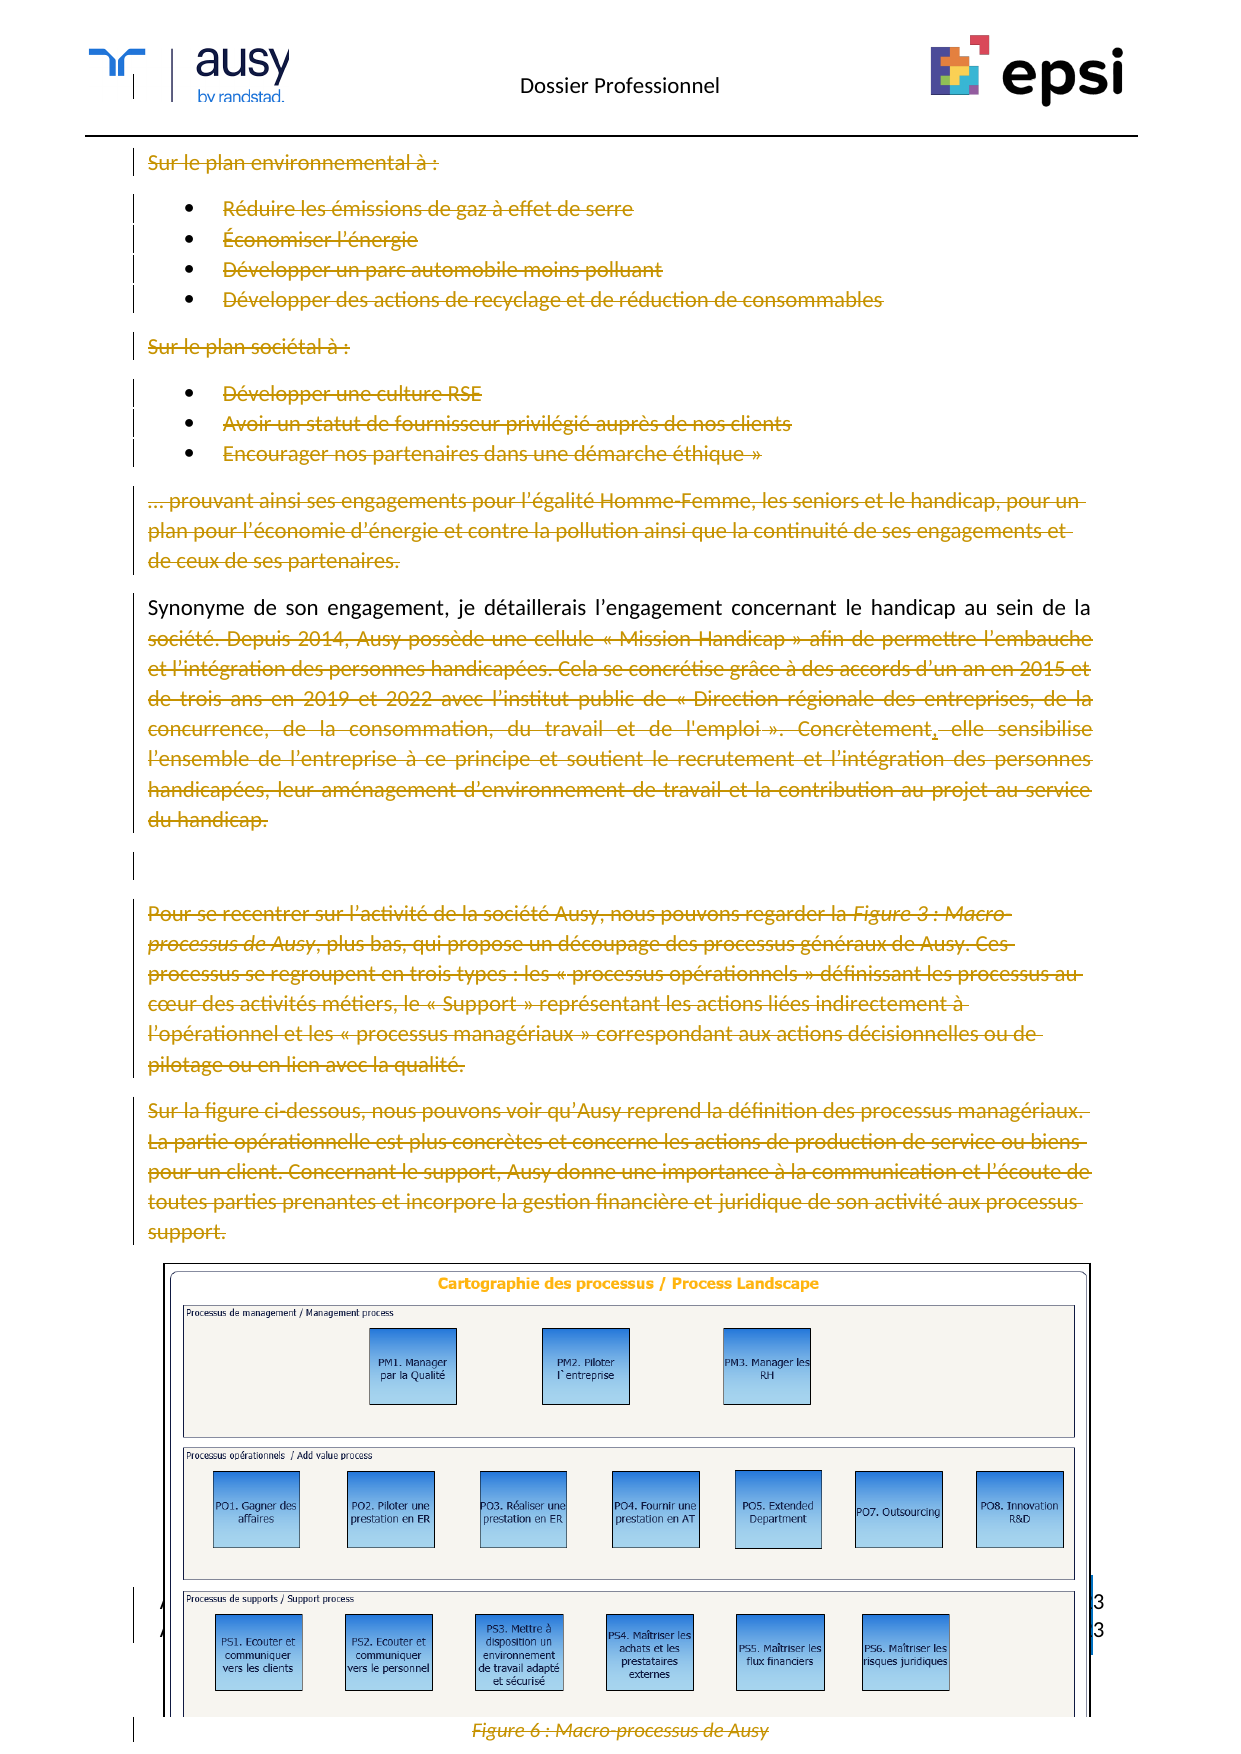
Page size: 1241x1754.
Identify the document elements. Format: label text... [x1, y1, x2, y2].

picture [165, 1264, 1089, 1717]
text Synonyme de son engagement, je détaillerais l’engagement concernant le handicap au sein de la société. Depuis 2014, Ausy possède une cellule « Mission Handicap » afin de permettre l’embauche et l’intégration des personnes handicapées. Cela se concrétise grâce à des accords d’un an en 2015 et de trois ans en 2019 et 2022 avec l’institut public de « Direction régionale des entreprises, de la concurrence, de la consommation, du travail et de l'emploi ». Concrètement elle sensibilise l’ensemble de l’entreprise à ce principe et soutient le recrutement et l’intégration des personnes handicapées, leur aménagement d’environnement de travail et la contribution au projet au service du handicap. [148, 641, 1093, 699]
text Synonyme de son engagement, je détaillerais l’engagement concernant le handicap au sein de la société. Depuis 2014, Ausy possède une cellule « Mission Handicap » afin de permettre l’embauche et l’intégration des personnes handicapées. Cela se concrétise grâce à des accords d’un an en 2015 et de trois ans en 2019 et 2022 avec l’institut public de « Direction régionale des entreprises, de la concurrence, de la consommation, du travail et de l'emploi ». Concrètement elle sensibilise l’ensemble de l’entreprise à ce principe et soutient le recrutement et l’intégration des personnes handicapées, leur aménagement d’environnement de travail et la contribution au projet au service du handicap. [148, 593, 1093, 639]
text Synonyme de son engagement, je détaillerais l’engagement concernant le handicap au sein de la société. Depuis 2014, Ausy possède une cellule « Mission Handicap » afin de permettre l’embauche et l’intégration des personnes handicapées. Cela se concrétise grâce à des accords d’un an en 2015 et de trois ans en 2019 et 2022 avec l’institut public de « Direction régionale des entreprises, de la concurrence, de la consommation, du travail et de l'emploi ». Concrètement elle sensibilise l’ensemble de l’entreprise à ce principe et soutient le recrutement et l’intégration des personnes handicapées, leur aménagement d’environnement de travail et la contribution au projet au service du handicap. [148, 701, 1093, 760]
list Développer une culture RSE [185, 379, 1093, 407]
text Sur le plan environnemental à : [148, 148, 1093, 176]
picture [88, 48, 289, 102]
text Sur le plan sociétal à : [148, 332, 1093, 360]
text Pour se recentrer sur l’activité de la société Ausy, nous pouvons regarder la Figure 3 : Macro-processus de Ausy, plus bas, qui propose un découpage des processus généraux de Ausy. Ces processus se regroupent en trois types : les « processus opérationnels » définissant les processus au cœur des activités métiers, le « Support » représentant les actions liées indirectement à l’opérationnel et les « processus managériaux » correspondant aux actions décisionnelles ou de pilotage ou en lien avec la qualité. [148, 899, 1093, 1078]
list Économiser l’énergie [185, 225, 1093, 253]
text Synonyme de son engagement, je détaillerais l’engagement concernant le handicap au sein de la société. Depuis 2014, Ausy possède une cellule « Mission Handicap » afin de permettre l’embauche et l’intégration des personnes handicapées. Cela se concrétise grâce à des accords d’un an en 2015 et de trois ans en 2019 et 2022 avec l’institut public de « Direction régionale des entreprises, de la concurrence, de la consommation, du travail et de l'emploi ». Concrètement elle sensibilise l’ensemble de l’entreprise à ce principe et soutient le recrutement et l’intégration des personnes handicapées, leur aménagement d’environnement de travail et la contribution au projet au service du handicap. [148, 761, 1093, 833]
text … prouvant ainsi ses engagements pour l’égalité Homme-Femme, les seniors et le handicap, pour un plan pour l’économie d’énergie et contre la pollution ainsi que la continuité de ses engagements et de ceux de ses partenaires. [148, 486, 1093, 574]
list Développer des actions de recyclage et de réduction de consommables [185, 285, 1093, 313]
list Encourager nos partenaires dans une démarche éthique » [185, 439, 1093, 467]
list Avoir un statut de fournisseur privilégié auprès de nos clients [185, 409, 1093, 437]
list Réduire les émissions de gaz à effet de serre [185, 194, 1093, 222]
text Sur la figure ci-dessous, nous pouvons voir qu’Ausy reprend la définition des processus managériaux. La partie opérationnelle est plus concrètes et concerne les actions de production de service ou biens pour un client. Concernant le support, Ausy donne une importance à la communication et l’écoute de toutes parties prenantes et incorpore la gestion financière et juridique de son activité aux processus support. [148, 1097, 1093, 1245]
list Développer un parc automobile moins polluant [185, 255, 1093, 283]
